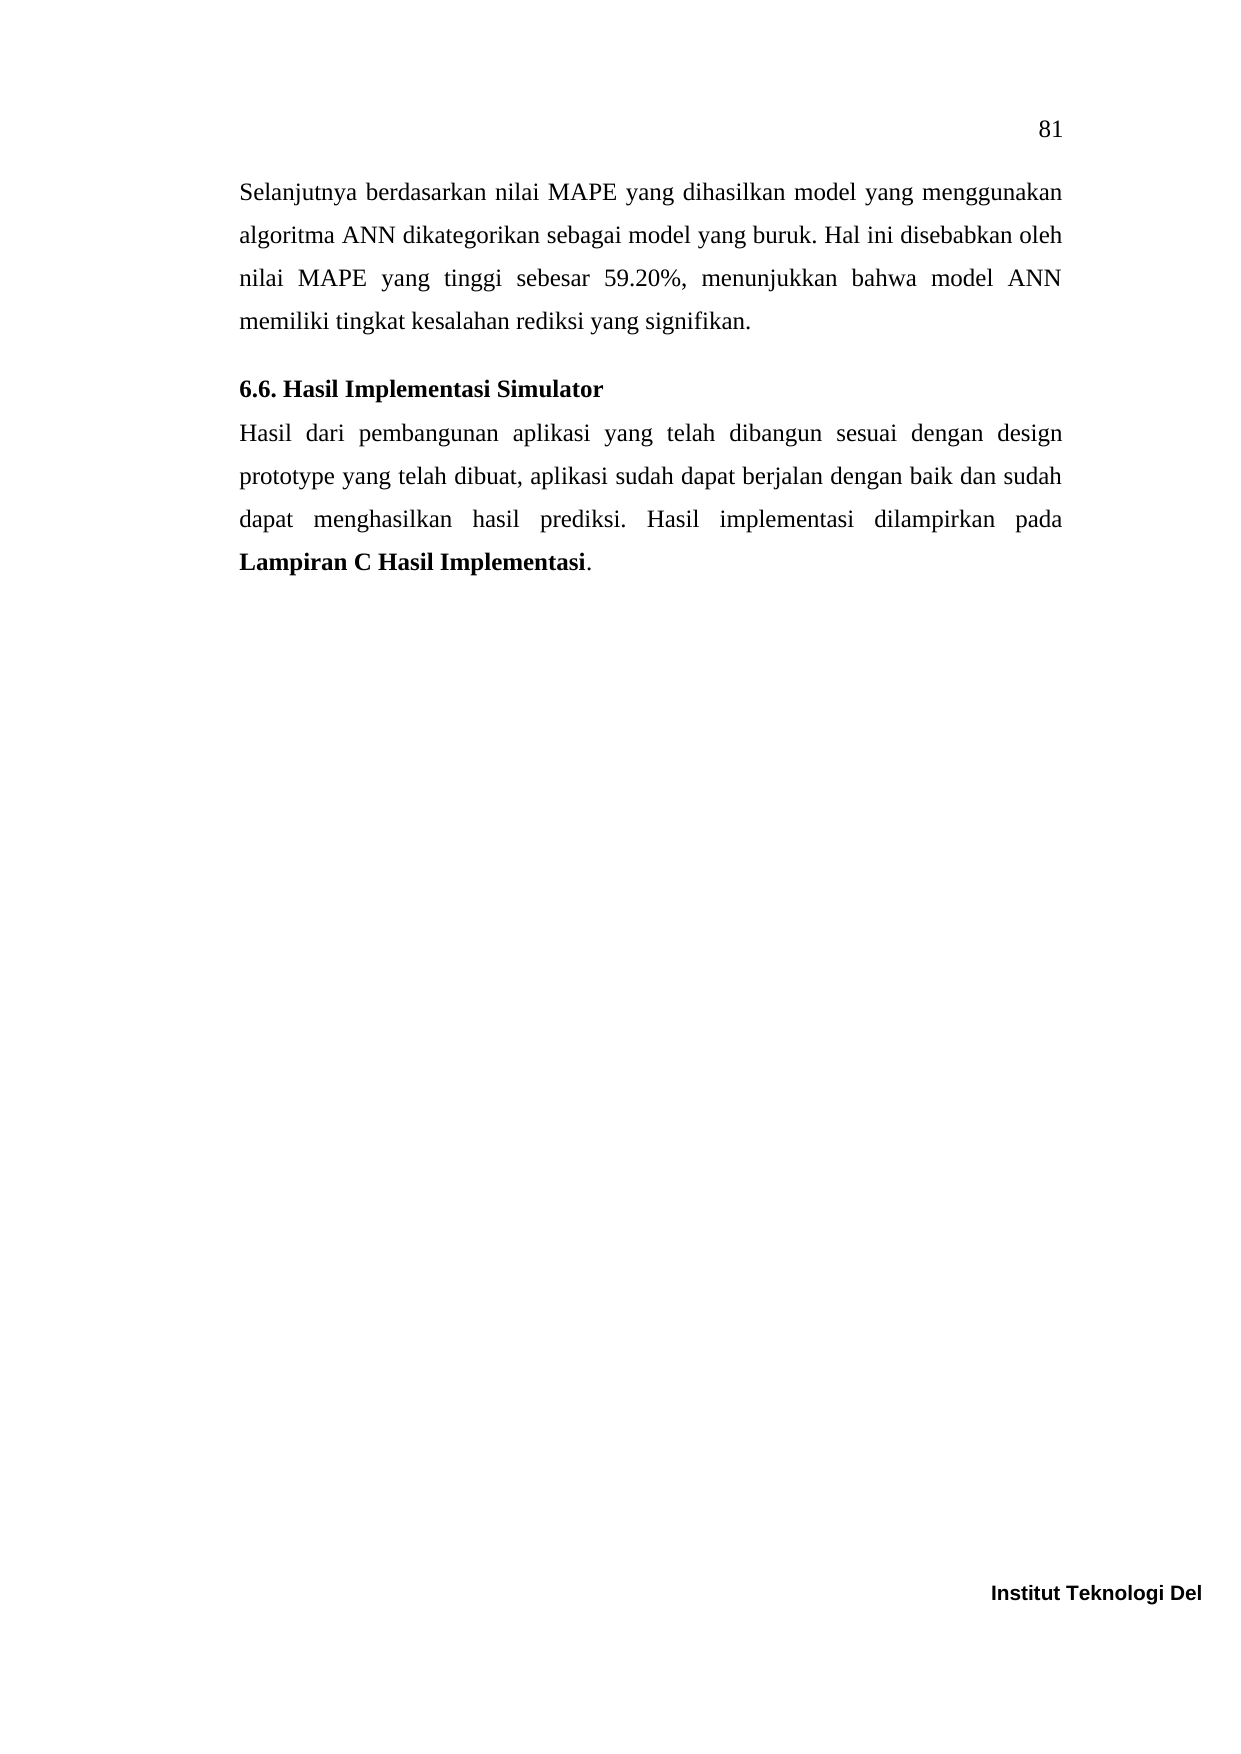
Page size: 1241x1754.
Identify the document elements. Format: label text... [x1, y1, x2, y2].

subtitle 6.6. Hasil Implementasi Simulator [239, 374, 1063, 403]
text Selanjutnya berdasarkan nilai MAPE yang dihasilkan model yang menggunakan algoritma ANN dikategorikan sebagai model yang buruk. Hal ini disebabkan oleh nilai MAPE yang tinggi sebesar 59.20%, menunjukkan bahwa model ANN memiliki tingkat kesalahan rediksi yang signifikan. [239, 177, 1063, 335]
text Hasil dari pembangunan aplikasi yang telah dibangun sesuai dengan design prototype yang telah dibuat, aplikasi sudah dapat berjalan dengan baik dan sudah dapat menghasilkan hasil prediksi. Hasil implementasi dilampirkan pada Lampiran C Hasil Implementasi. [239, 418, 1063, 576]
